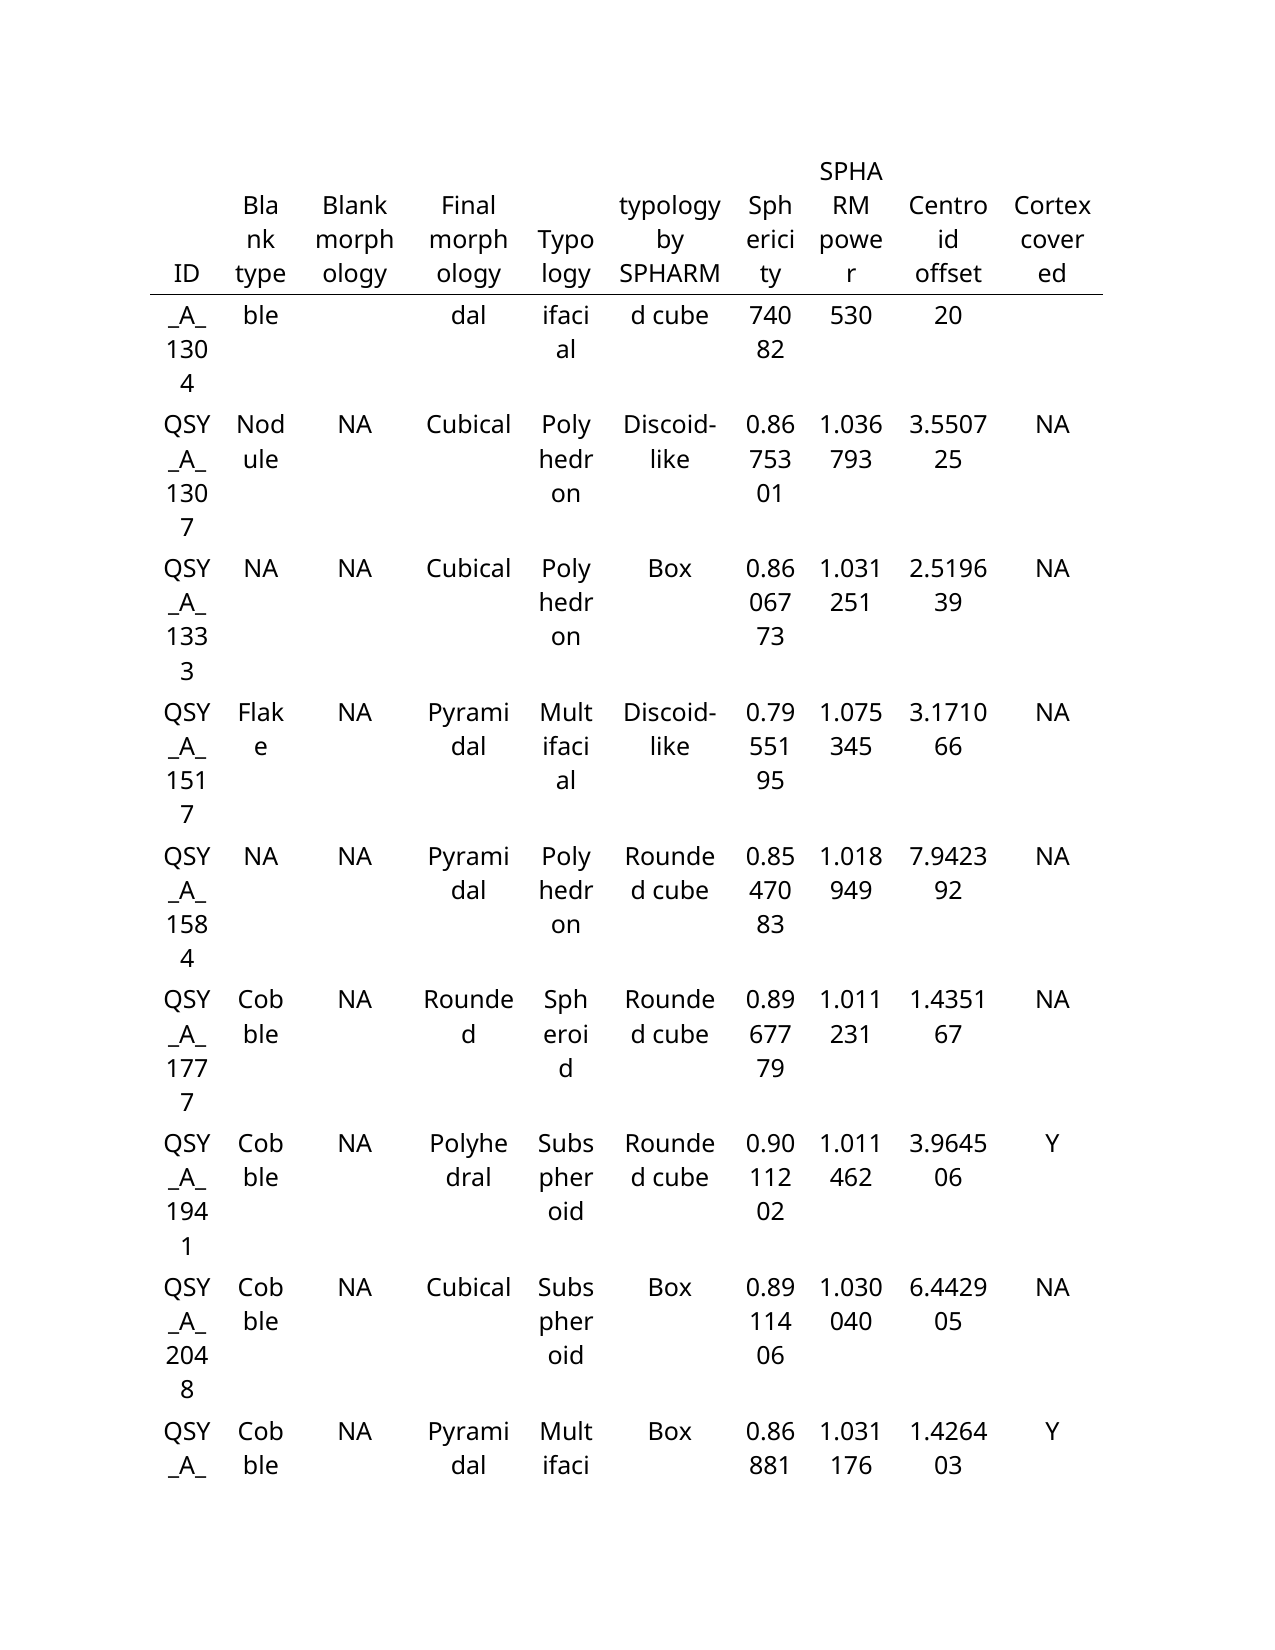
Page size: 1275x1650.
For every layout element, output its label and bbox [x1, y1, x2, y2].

table_header [139, 150, 1114, 1485]
